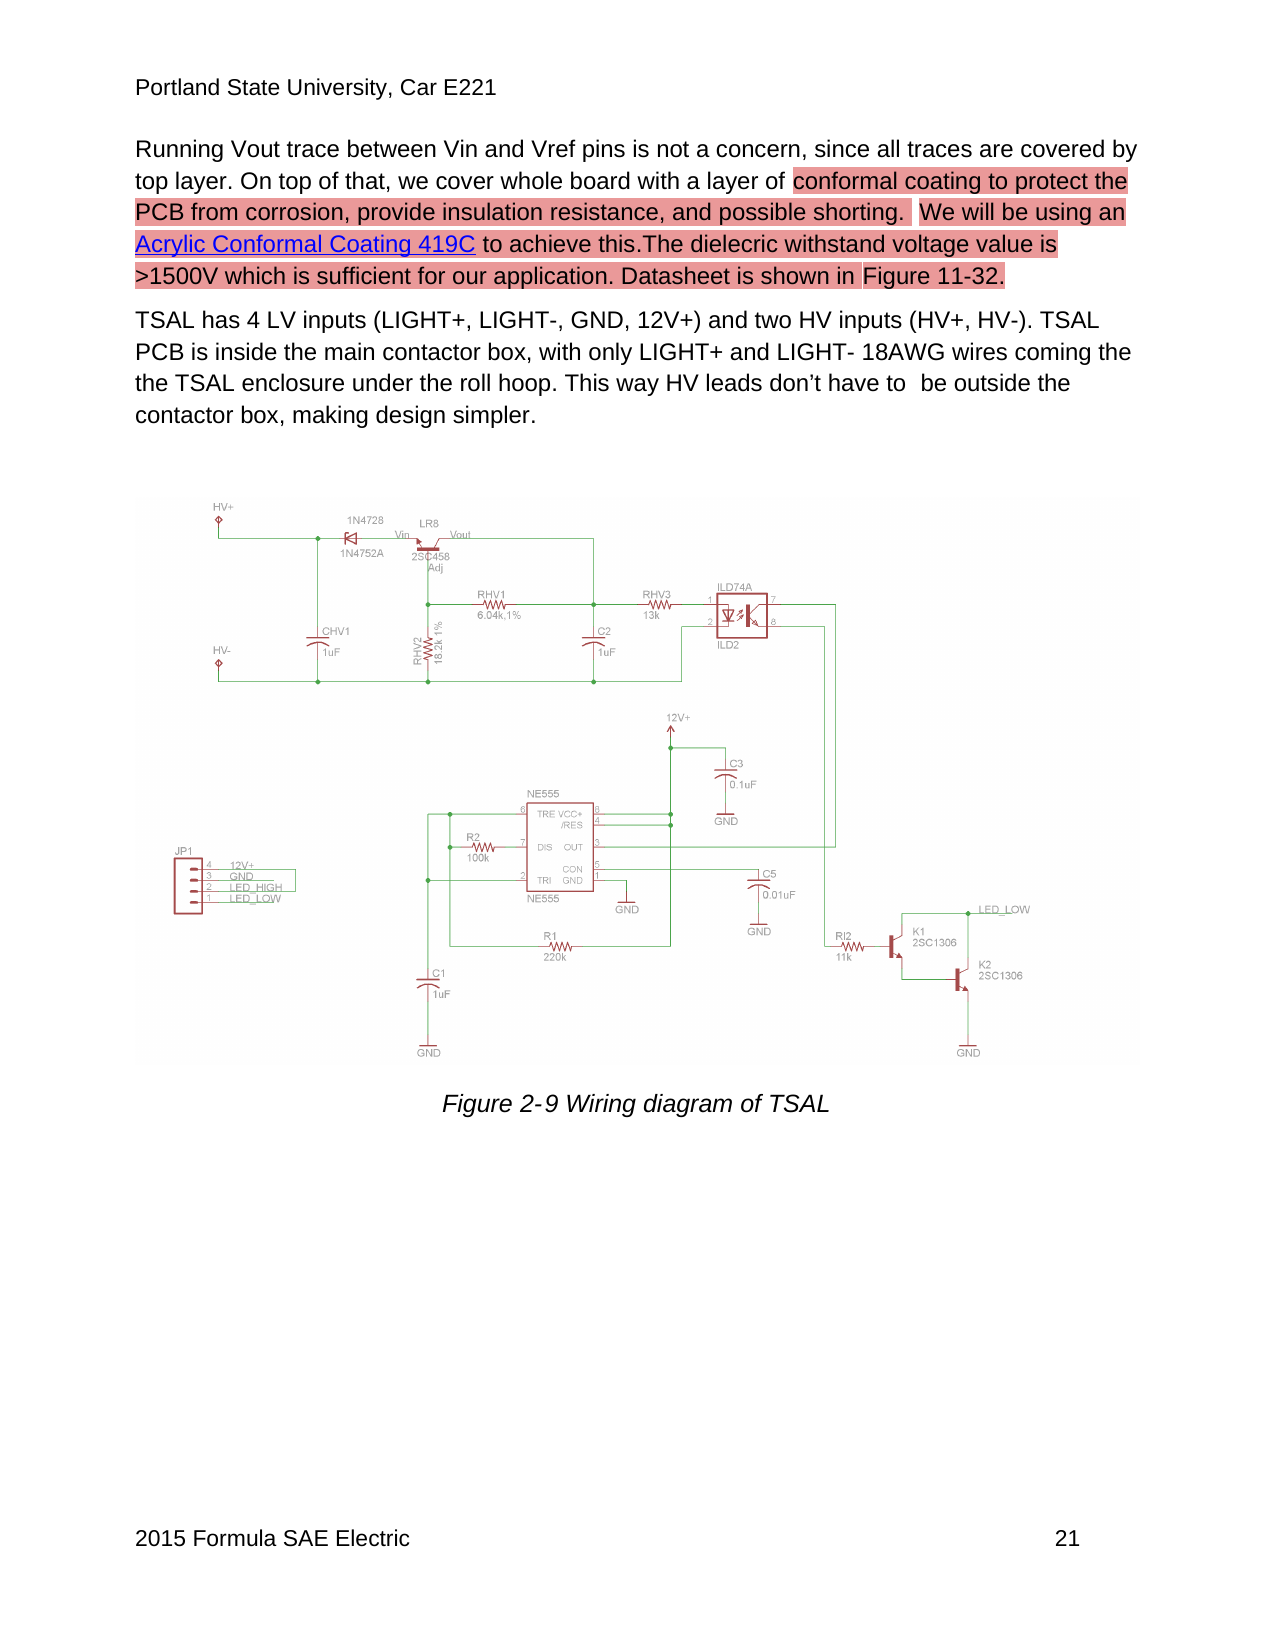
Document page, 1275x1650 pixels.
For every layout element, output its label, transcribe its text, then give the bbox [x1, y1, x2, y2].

text TSAL has 4 LV inputs (LIGHT+, LIGHT-, GND, 12V+) and two HV inputs (HV+, HV-). TSAL PCB is inside the main contactor box, with only LIGHT+ and LIGHT- 18AWG wires coming the the TSAL enclosure under the roll hoop. This way HV leads don’t have to be outside the contactor box, making design simpler. [135, 306, 1140, 428]
picture [135, 497, 1140, 1065]
